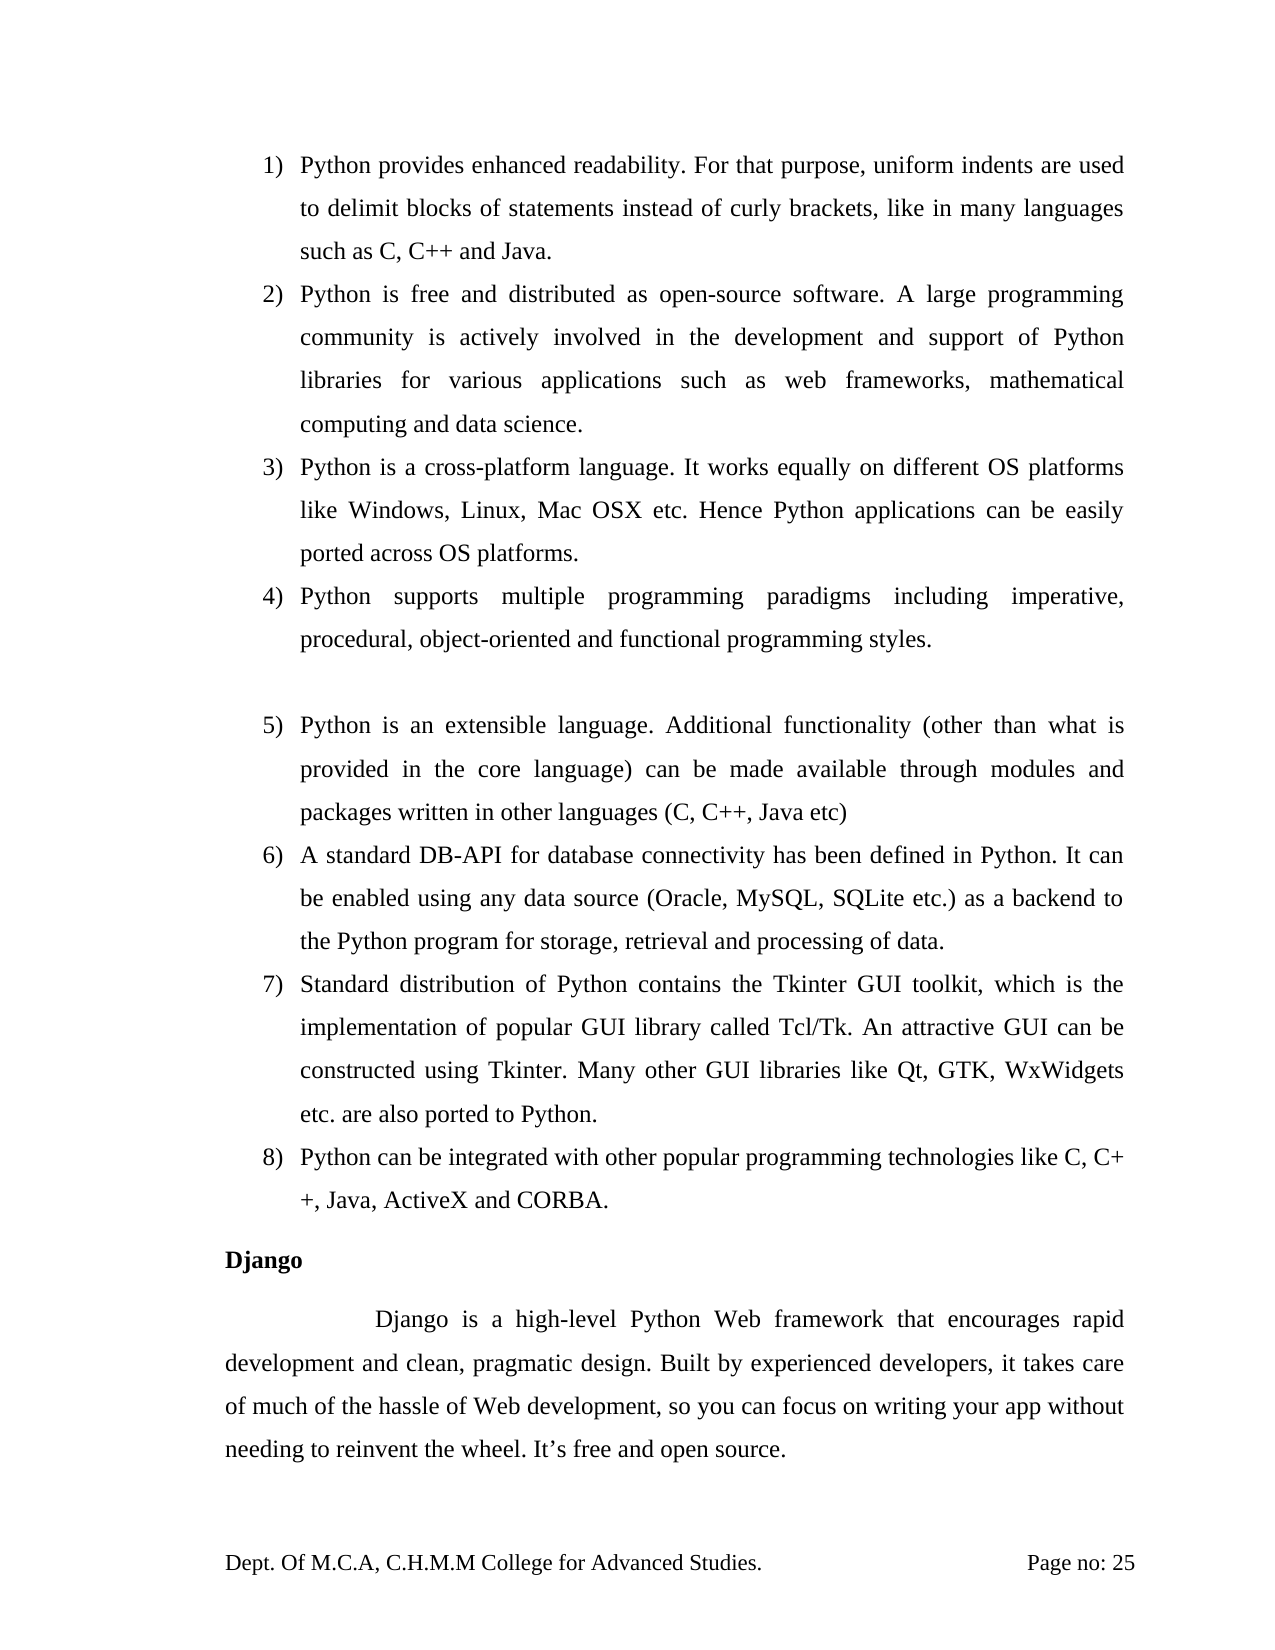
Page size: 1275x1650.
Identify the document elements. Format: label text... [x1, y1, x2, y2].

text Django [225, 1245, 1125, 1273]
list Python can be integrated with other popular programming technologies like C, C++, Java, ActiveX and CORBA. [262, 1142, 1125, 1214]
text Django is a high-level Python Web framework that encourages rapid development and clean, pragmatic design. Built by experienced developers, it takes care of much of the hassle of Web development, so you can focus on writing your app without needing to reinvent the wheel. It’s free and open source. [225, 1304, 1125, 1463]
list Python is a cross-platform language. It works equally on different OS platforms like Windows, Linux, Mac OSX etc. Hence Python applications can be easily ported across OS platforms. [262, 452, 1125, 567]
list Python is an extensible language. Additional functionality (other than what is provided in the core language) can be made available through modules and packages written in other languages (C, C++, Java etc) [262, 711, 1125, 826]
list Standard distribution of Python contains the Tkinter GUI toolkit, which is the implementation of popular GUI library called Tcl/Tk. An attractive GUI can be constructed using Tkinter. Many other GUI libraries like Qt, GTK, WxWidgets etc. are also ported to Python. [262, 969, 1125, 1127]
list Python supports multiple programming paradigms including imperative, procedural, object-oriented and functional programming styles. [262, 581, 1125, 653]
list A standard DB-API for database connectivity has been defined in Python. It can be enabled using any data source (Oracle, MySQL, SQLite etc.) as a backend to the Python program for storage, retrieval and processing of data. [262, 840, 1125, 955]
list Python provides enhanced readability. For that purpose, uniform indents are used to delimit blocks of statements instead of curly brackets, like in many languages such as C, C++ and Java. [262, 150, 1125, 265]
list Python is free and distributed as open-source software. A large programming community is actively involved in the development and support of Python libraries for various applications such as web frameworks, mathematical computing and data science. [262, 279, 1125, 437]
